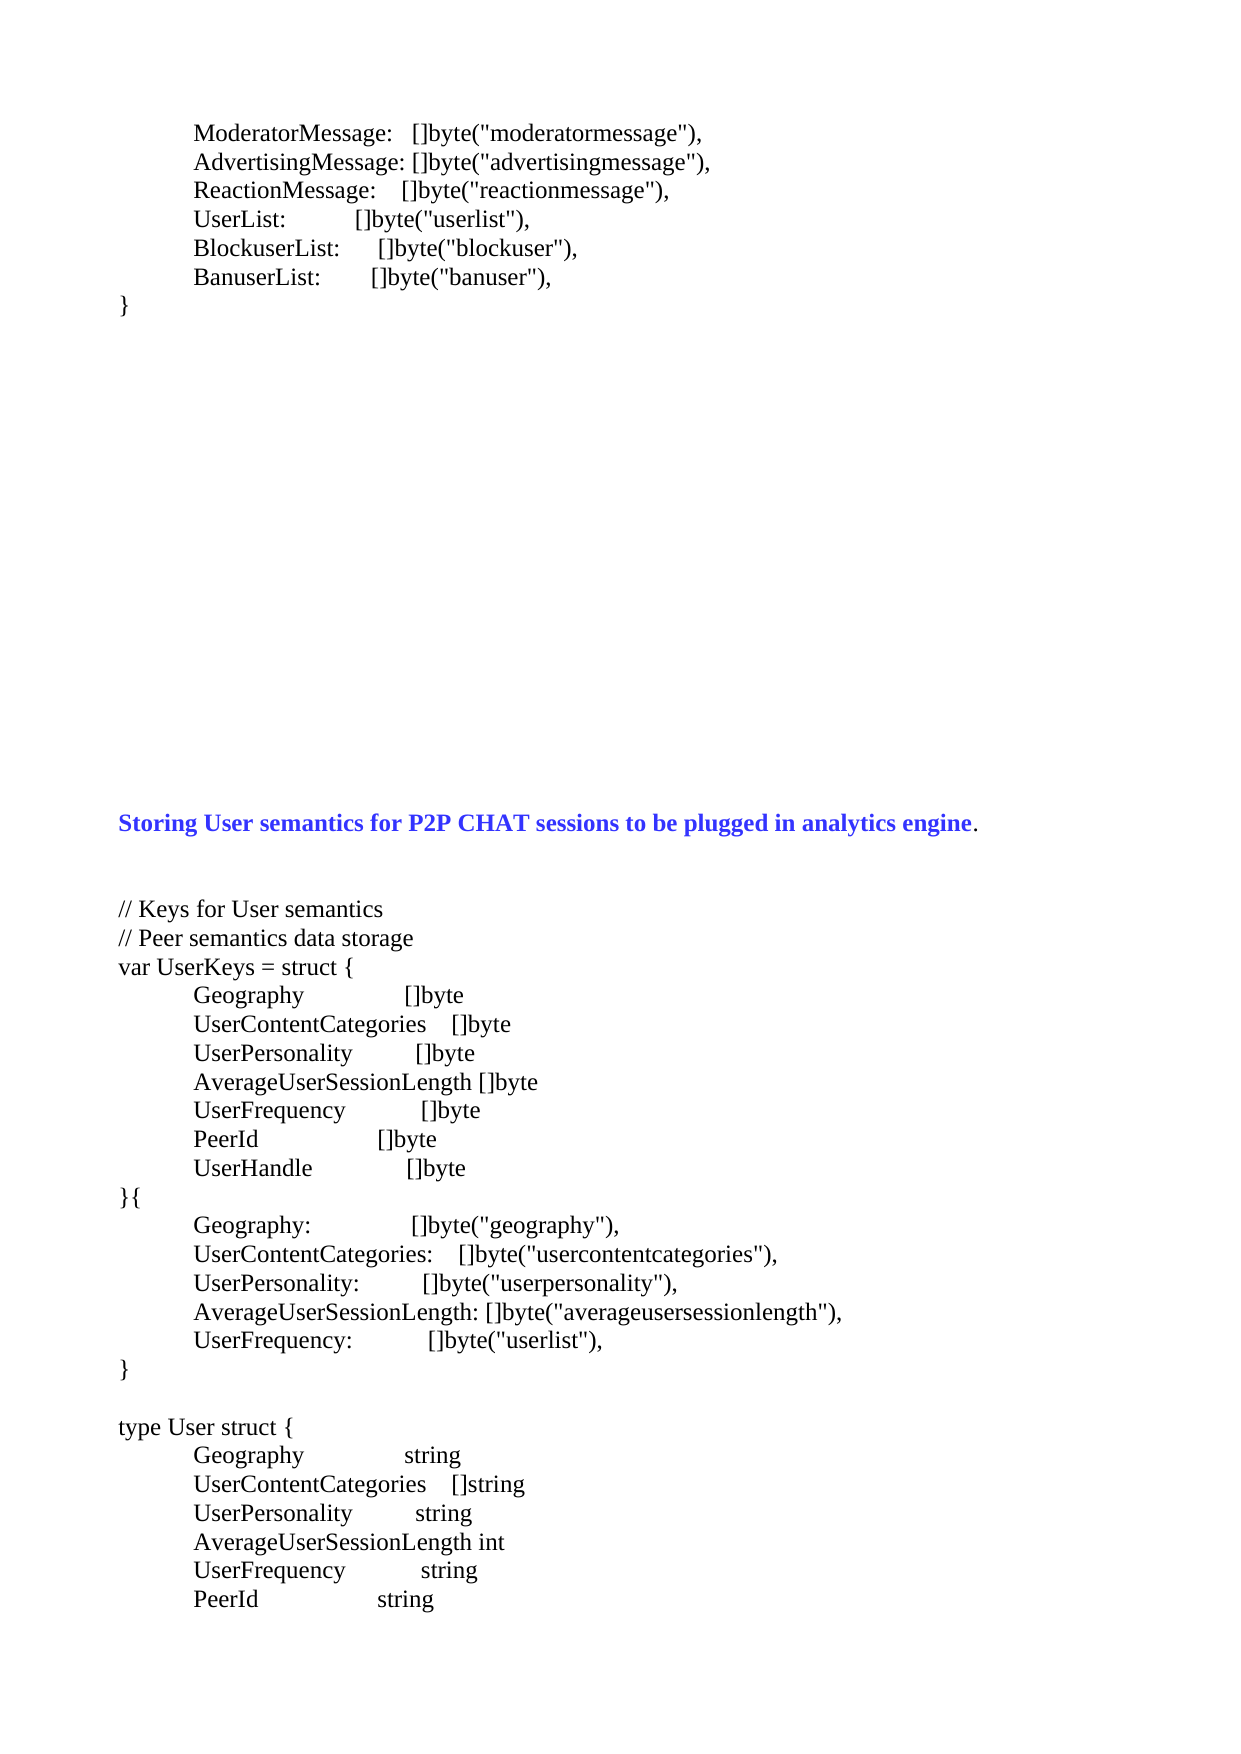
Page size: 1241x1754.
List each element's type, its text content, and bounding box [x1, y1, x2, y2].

text Geography []byte [118, 981, 1122, 1009]
text type User struct { [118, 1412, 1122, 1441]
text AverageUserSessionLength []byte [118, 1067, 1122, 1096]
text UserContentCategories []byte [118, 1009, 1122, 1038]
text BanuserList: []byte("banuser"), [118, 262, 1122, 291]
text AverageUserSessionLength int [118, 1527, 1122, 1556]
text Geography string [118, 1441, 1122, 1469]
text Geography: []byte("geography"), [118, 1211, 1122, 1239]
text // Peer semantics data storage [118, 923, 1122, 952]
text } [118, 291, 1122, 319]
text UserPersonality: []byte("userpersonality"), [118, 1268, 1122, 1297]
text ReactionMessage: []byte("reactionmessage"), [118, 176, 1122, 204]
text UserContentCategories: []byte("usercontentcategories"), [118, 1239, 1122, 1268]
text UserList: []byte("userlist"), [118, 204, 1122, 233]
text AdvertisingMessage: []byte("advertisingmessage"), [118, 147, 1122, 176]
text UserPersonality []byte [118, 1038, 1122, 1067]
text } [118, 1354, 1122, 1383]
text AverageUserSessionLength: []byte("averageusersessionlength"), [118, 1297, 1122, 1326]
text UserFrequency []byte [118, 1096, 1122, 1124]
text ModeratorMessage: []byte("moderatormessage"), [118, 118, 1122, 147]
text var UserKeys = struct { [118, 952, 1122, 981]
text Storing User semantics for P2P CHAT sessions to be plugged in analytics engine. [118, 808, 1122, 837]
text PeerId string [118, 1584, 1122, 1613]
text UserPersonality string [118, 1498, 1122, 1527]
text }{ [118, 1182, 1122, 1211]
text PeerId []byte [118, 1124, 1122, 1153]
text UserContentCategories []string [118, 1469, 1122, 1498]
text BlockuserList: []byte("blockuser"), [118, 233, 1122, 262]
text UserFrequency string [118, 1556, 1122, 1584]
text UserHandle []byte [118, 1153, 1122, 1182]
text UserFrequency: []byte("userlist"), [118, 1326, 1122, 1354]
text // Keys for User semantics [118, 894, 1122, 923]
